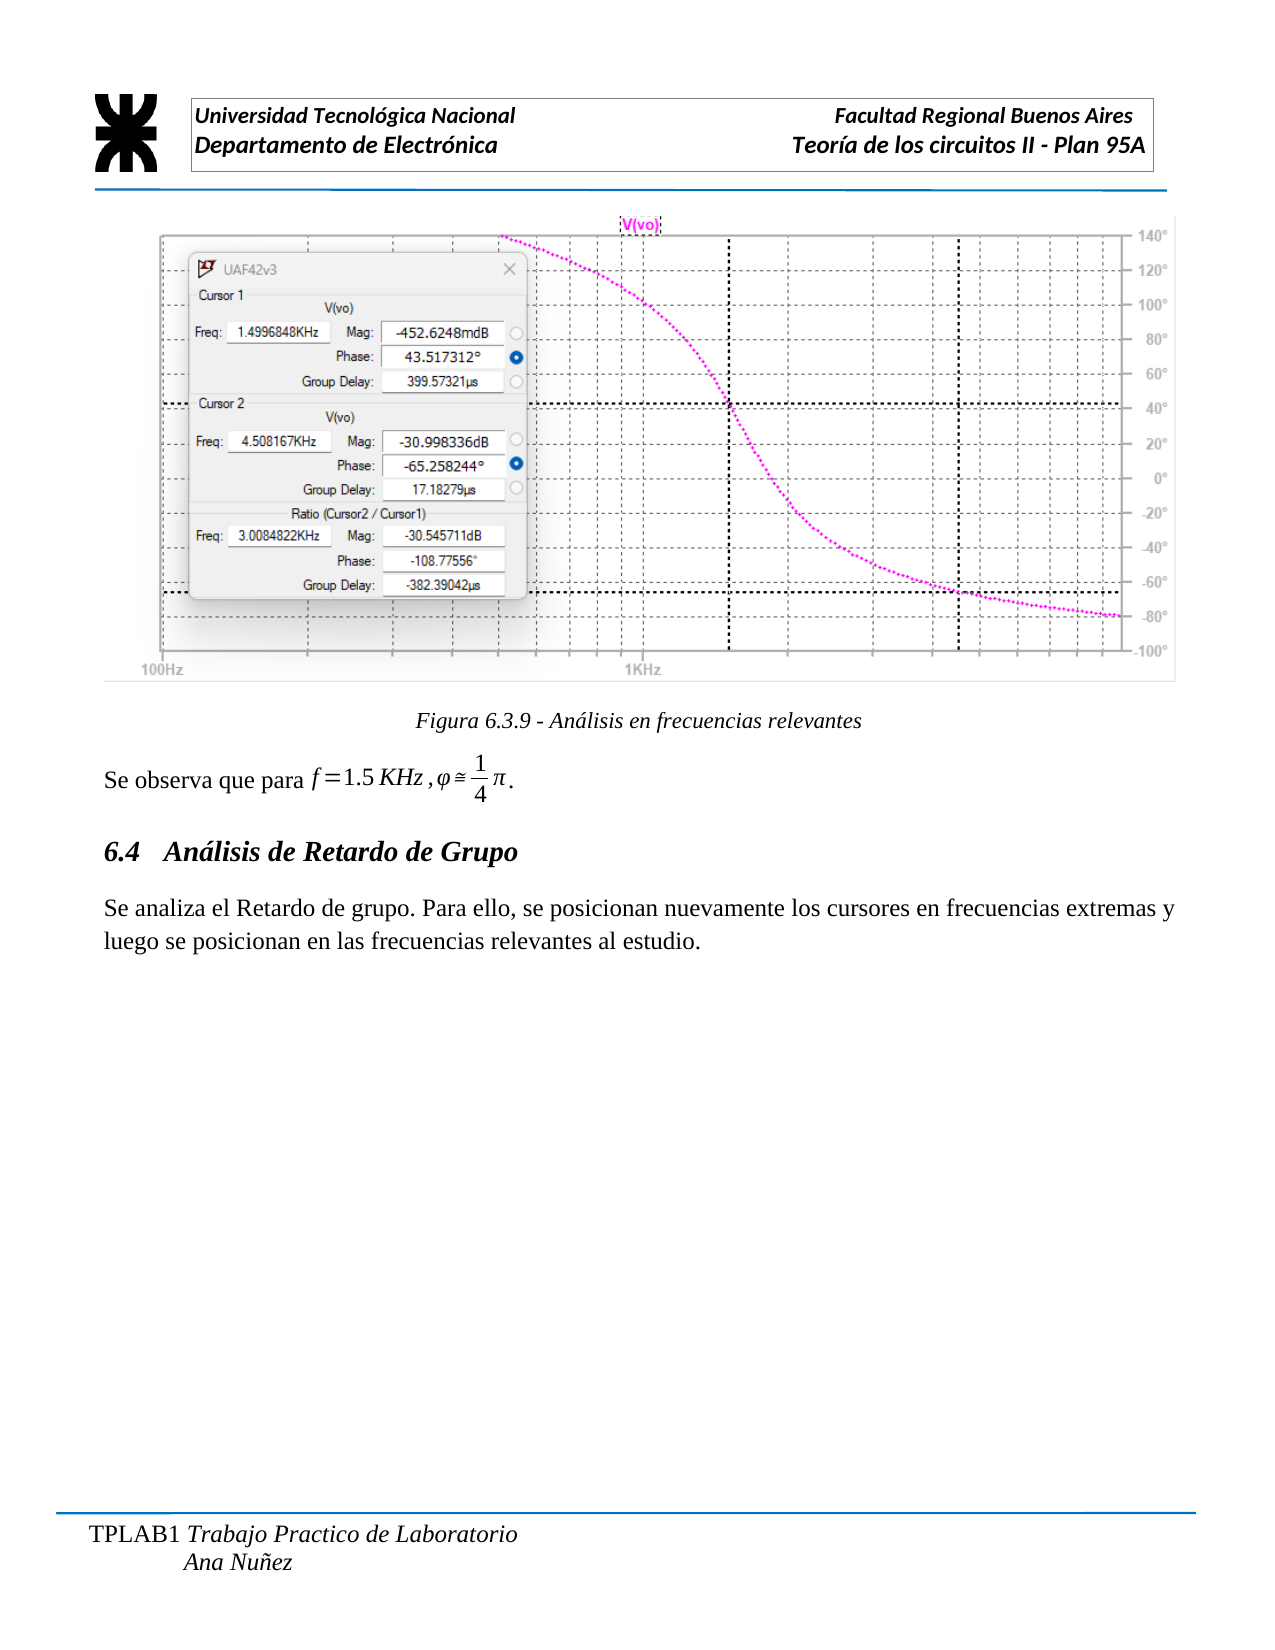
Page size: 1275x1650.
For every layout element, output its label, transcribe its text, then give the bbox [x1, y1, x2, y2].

text Se analiza el Retardo de grupo. Para ello, se posicionan nuevamente los cursores en frecuencias extremas y luego se posicionan en las frecuencias relevantes al estudio. [103, 893, 1176, 955]
picture [103, 216, 1177, 682]
subtitle Análisis de Retardo de Grupo [103, 834, 1176, 867]
text Se observa que para . [103, 750, 1176, 809]
picture [95, 94, 157, 172]
